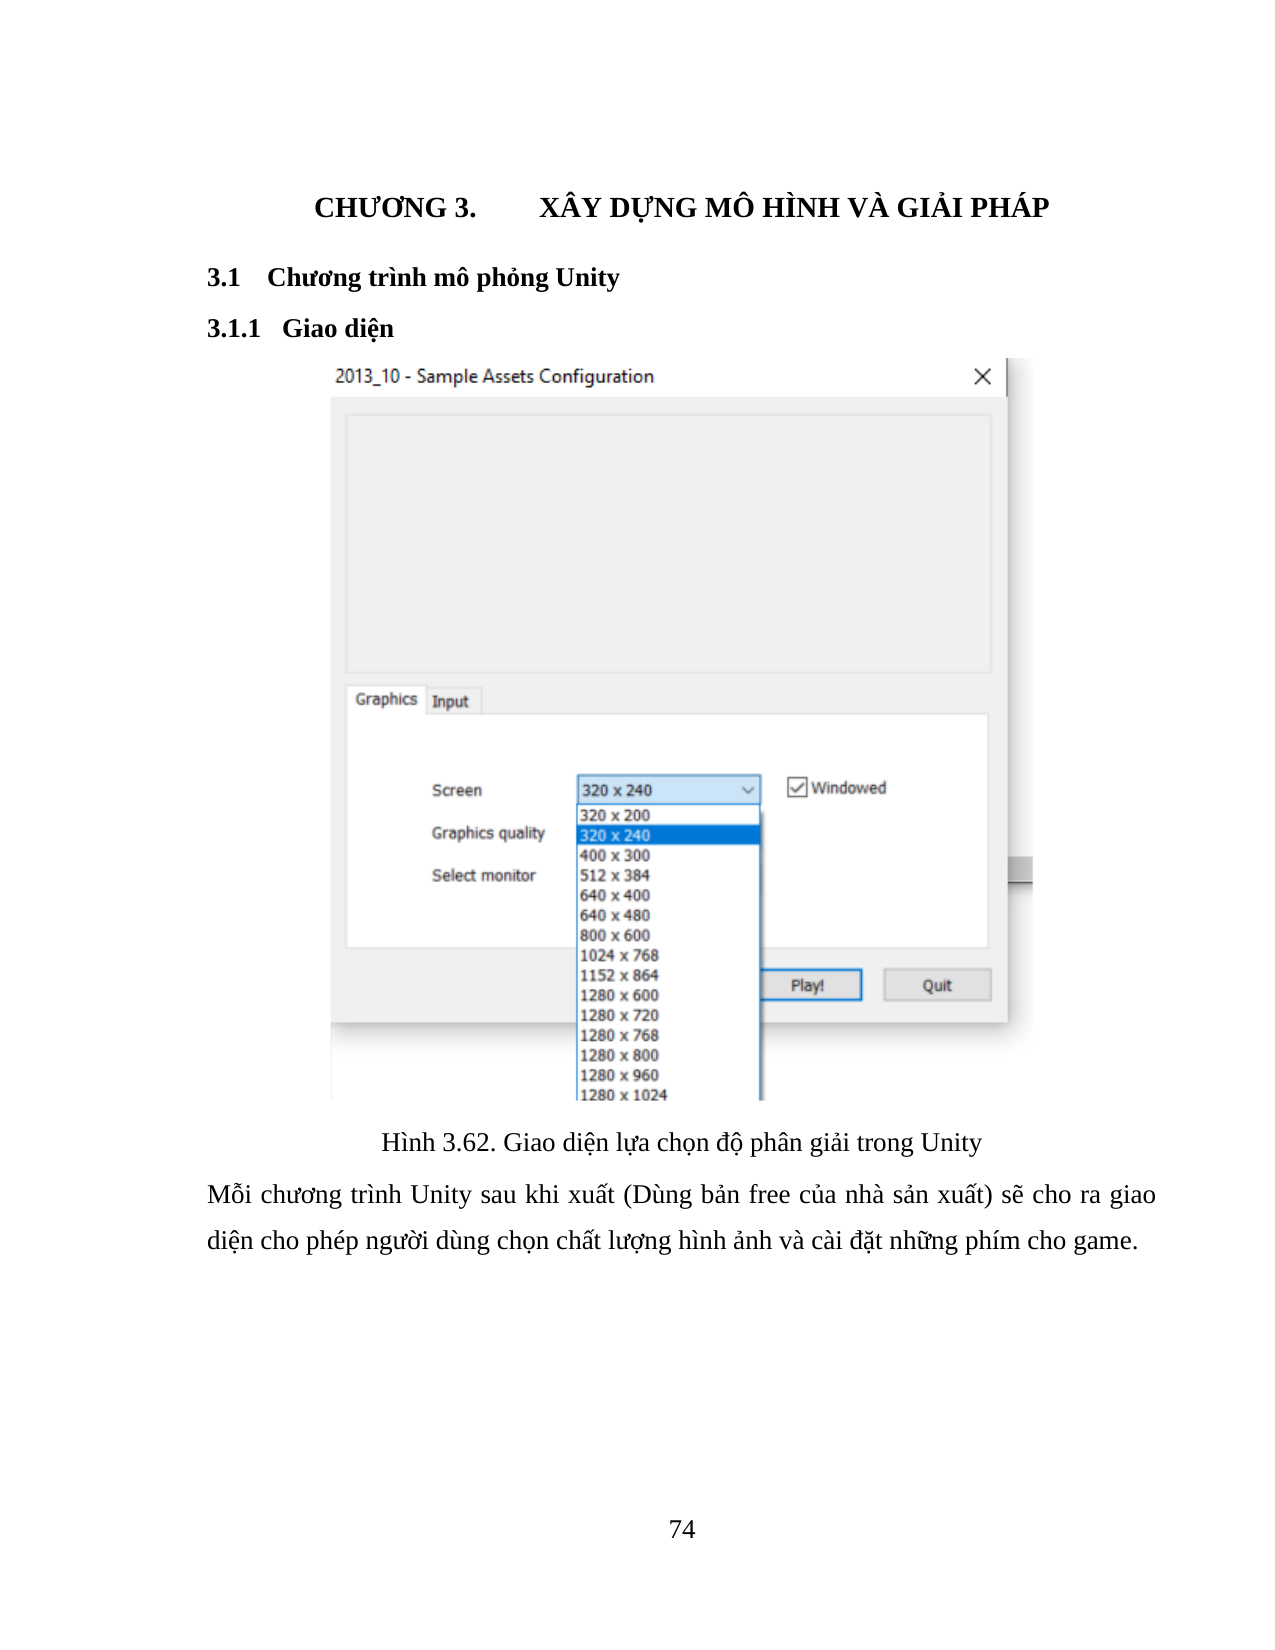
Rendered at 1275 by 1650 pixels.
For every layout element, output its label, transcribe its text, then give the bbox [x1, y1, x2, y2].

picture [320, 358, 1044, 1111]
subtitle XÂY DỰNG MÔ HÌNH VÀ GIẢI PHÁP [207, 190, 1157, 223]
subtitle Giao diện [207, 312, 1157, 343]
text Mỗi chương trình Unity sau khi xuất (Dùng bản free của nhà sản xuất) sẽ cho ra giao diện cho phép người dùng chọn chất lượng hình ảnh và cài đặt những phím cho game. [207, 1178, 1157, 1256]
subtitle Chương trình mô phỏng Unity [207, 261, 1157, 292]
